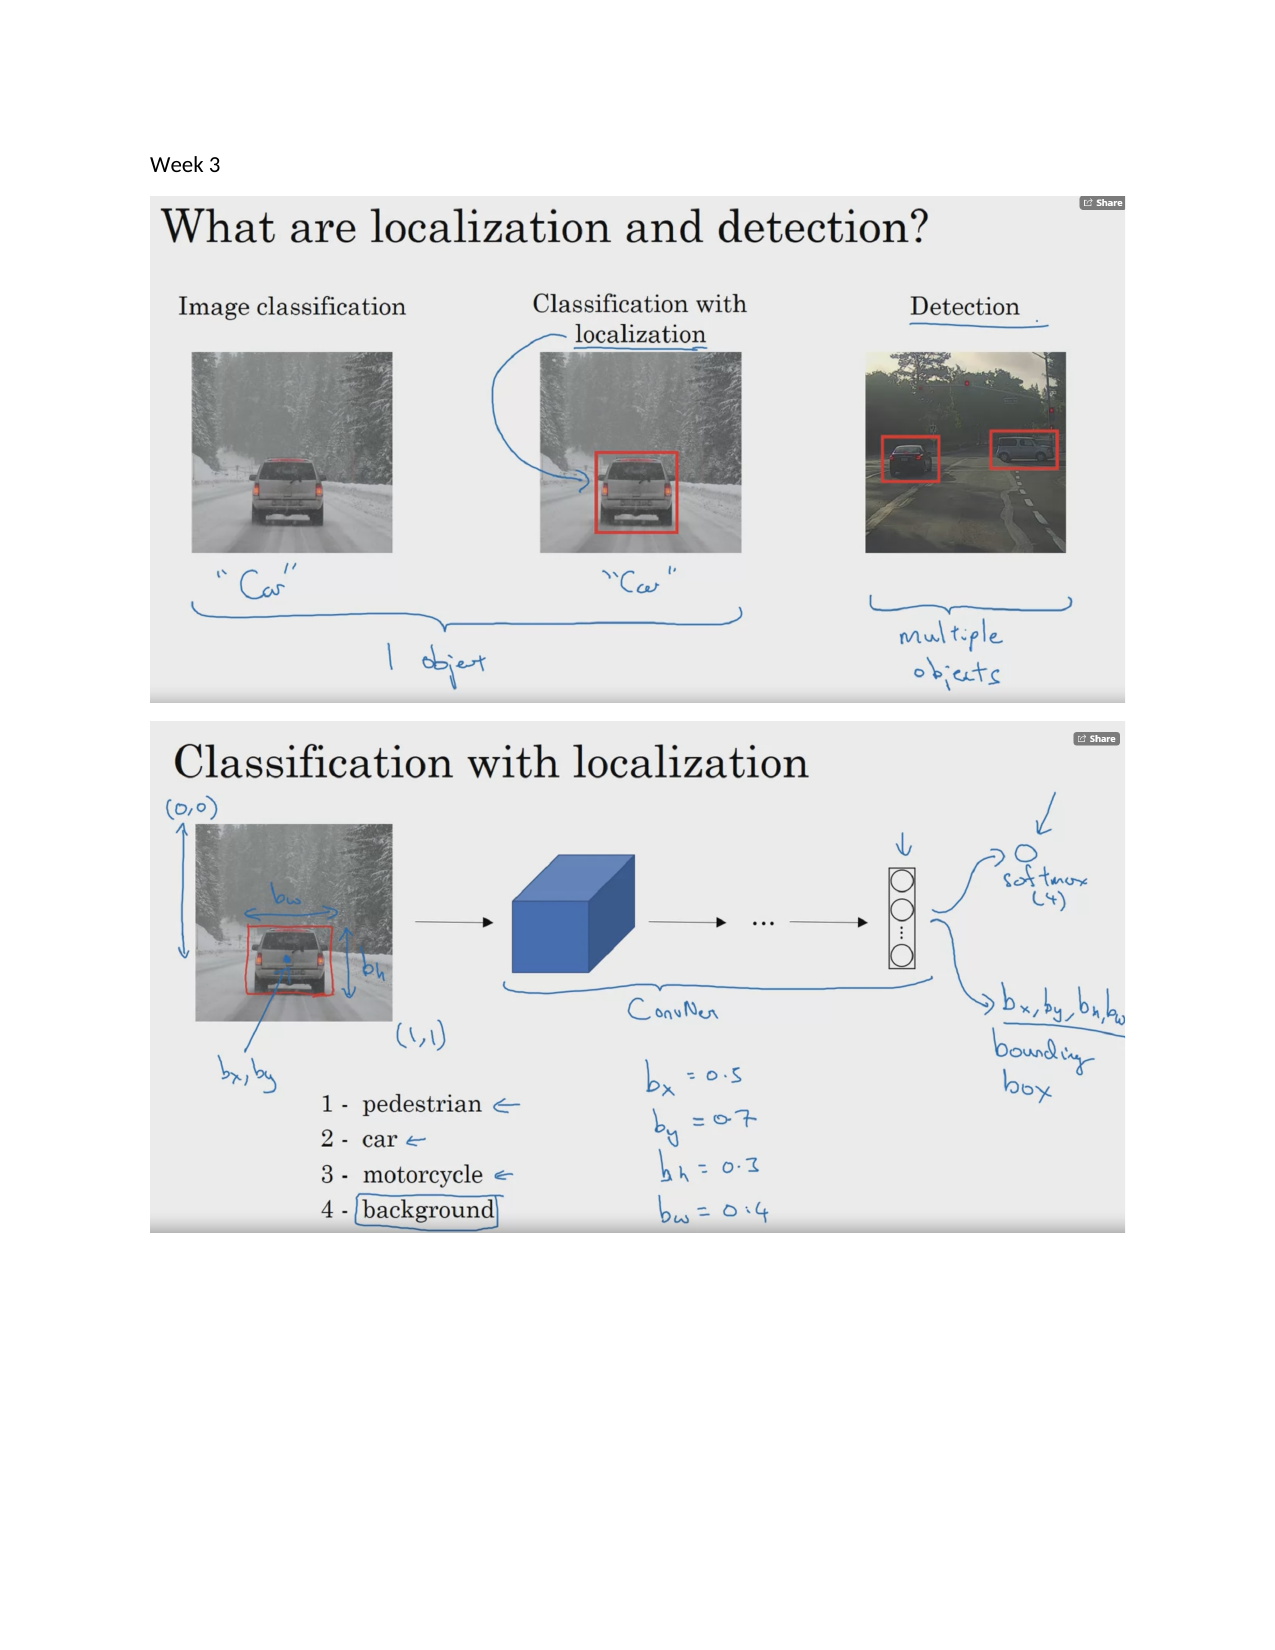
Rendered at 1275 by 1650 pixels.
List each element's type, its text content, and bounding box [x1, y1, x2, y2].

picture [150, 721, 1125, 1233]
text Week 3 [150, 150, 1125, 178]
picture [150, 196, 1125, 703]
